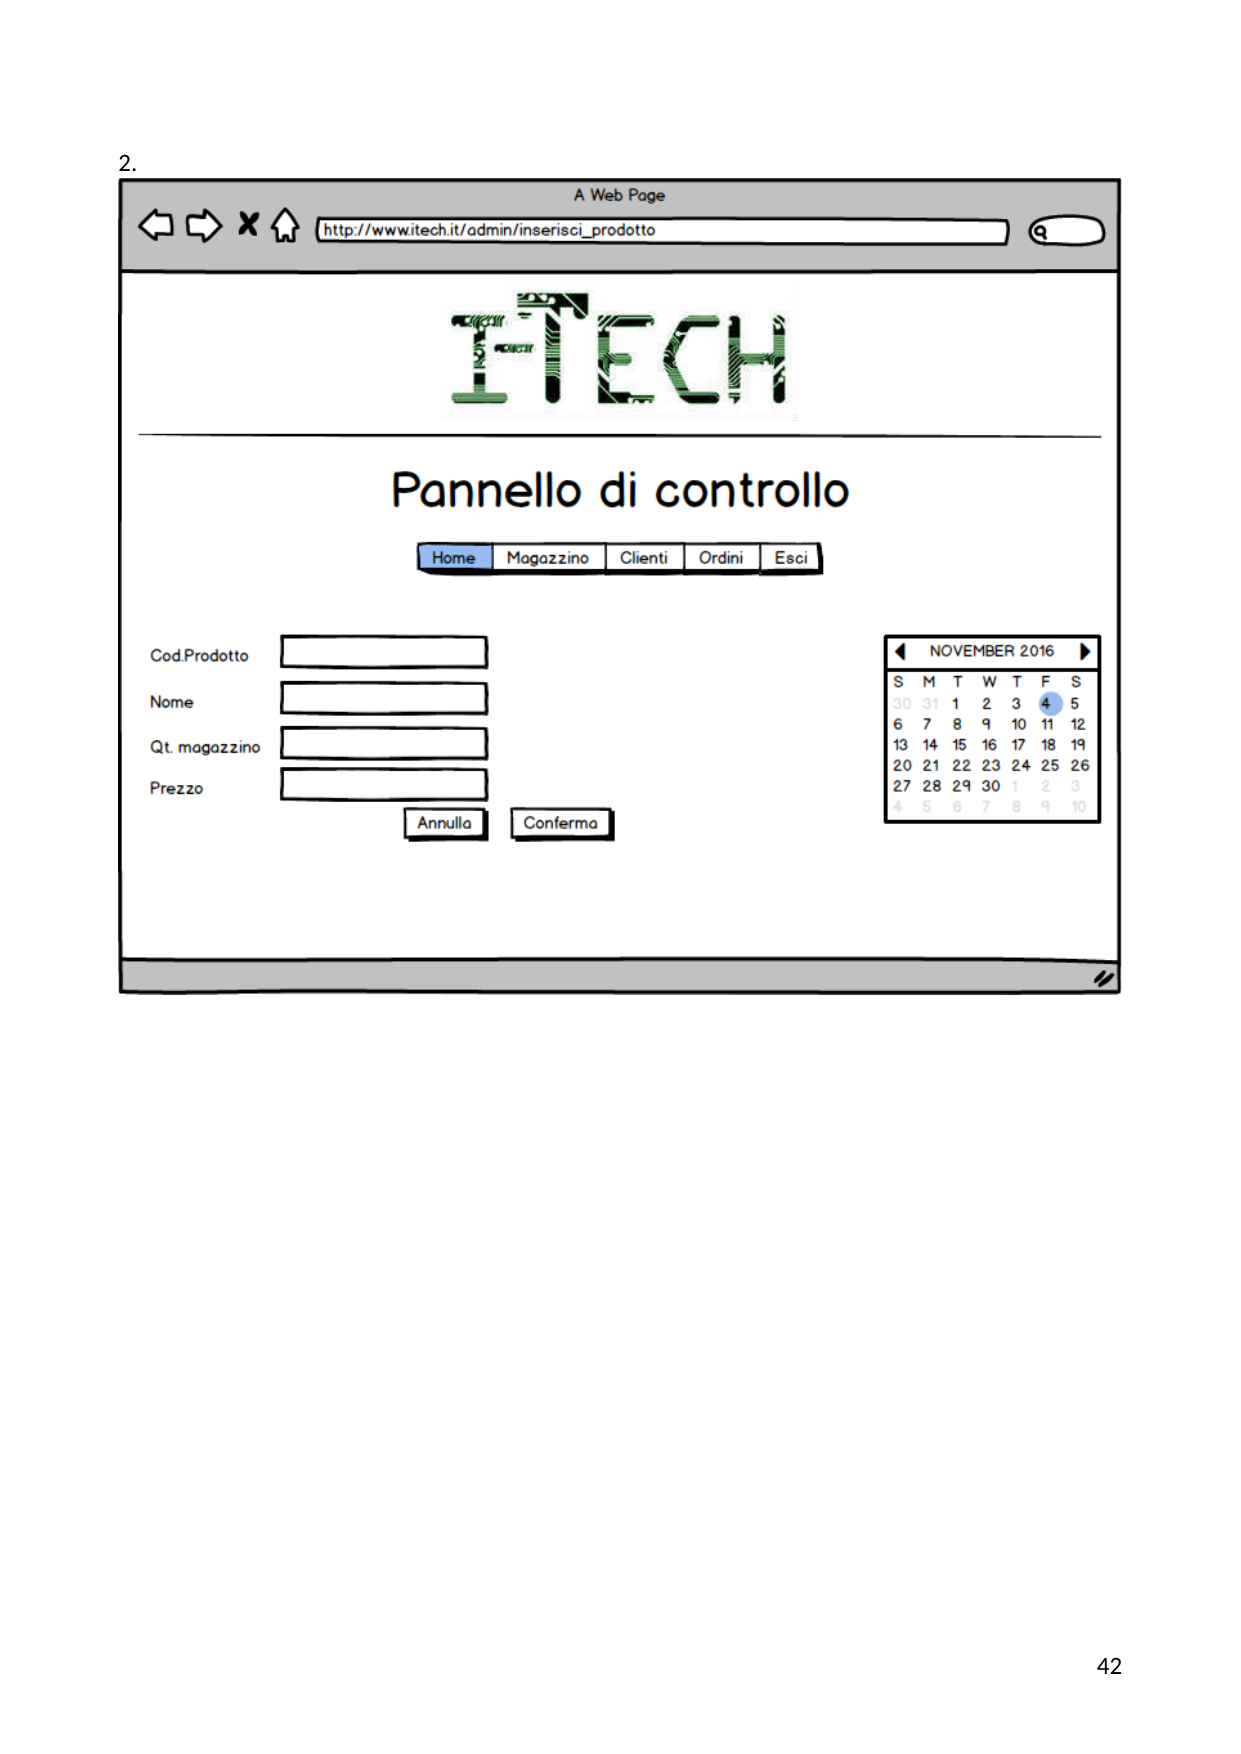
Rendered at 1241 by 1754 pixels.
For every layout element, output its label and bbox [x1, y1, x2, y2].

picture [118, 178, 1122, 995]
